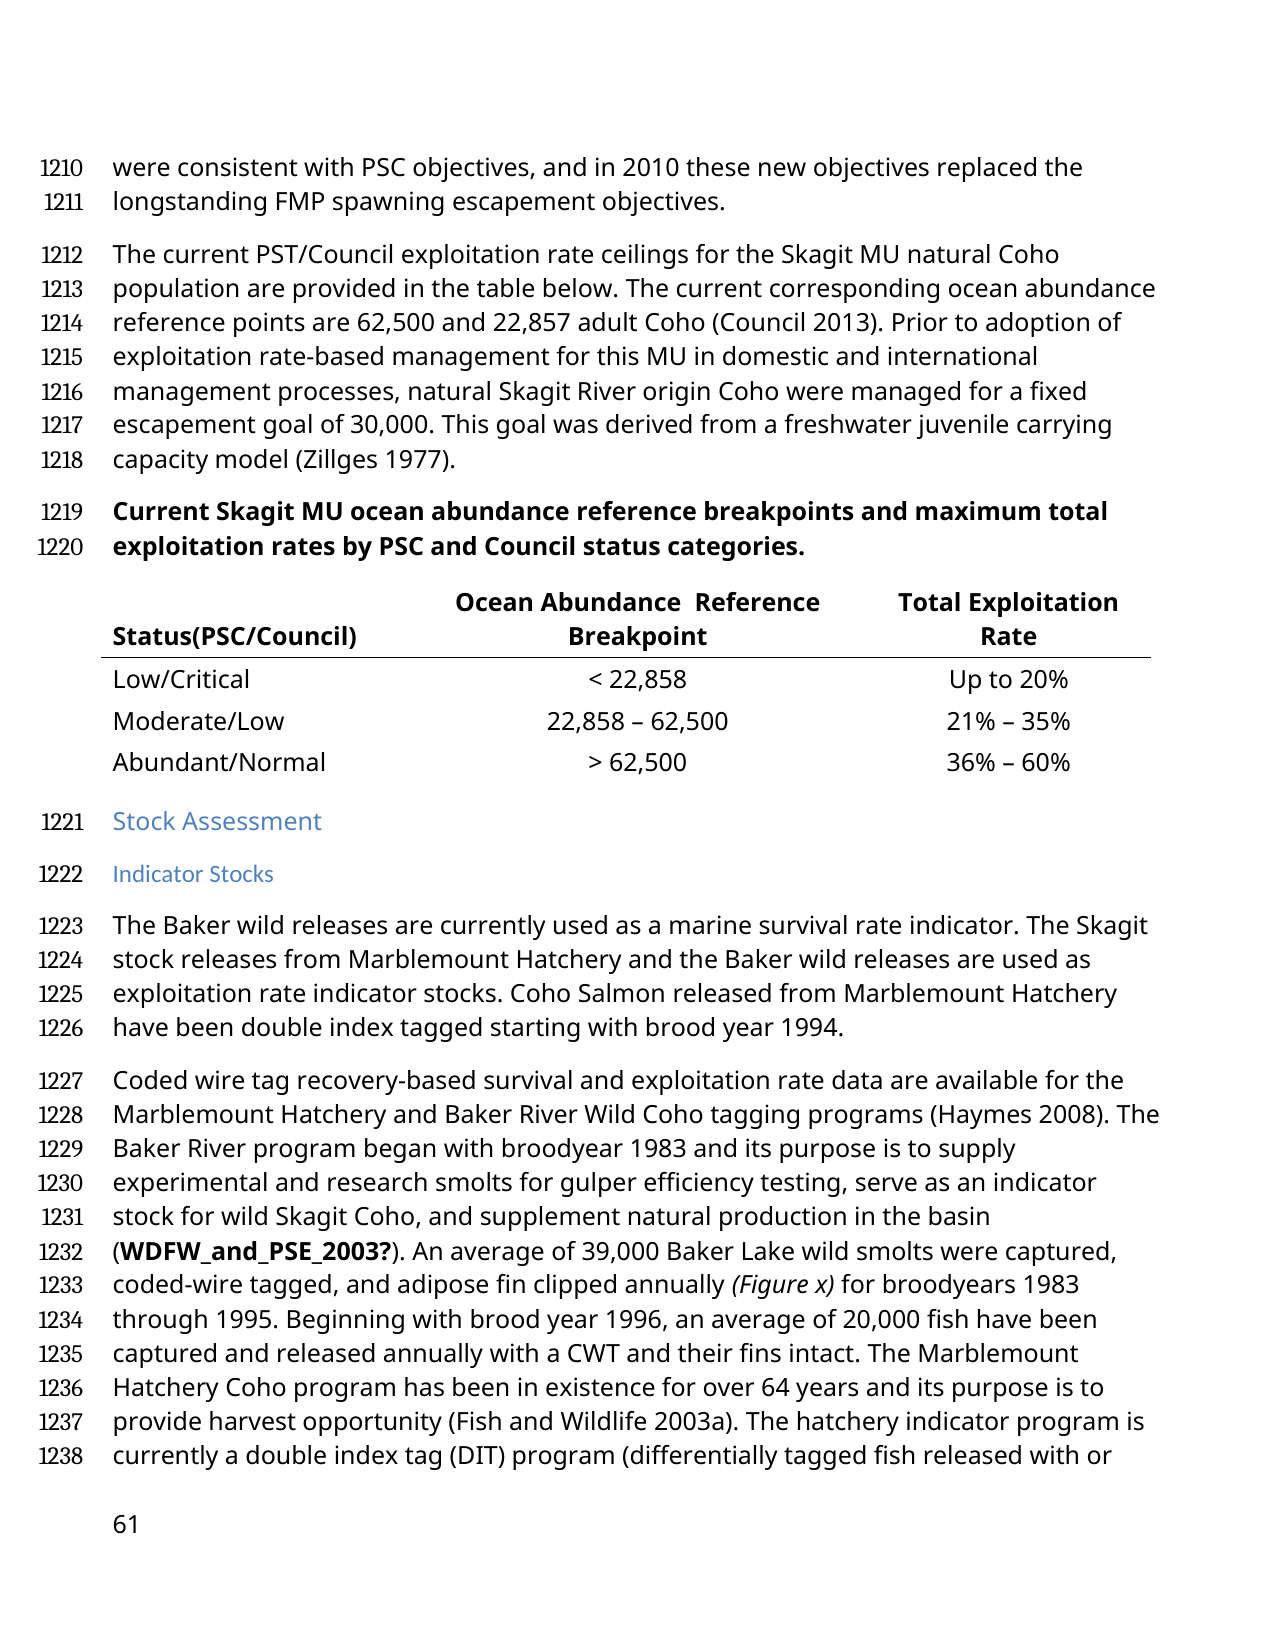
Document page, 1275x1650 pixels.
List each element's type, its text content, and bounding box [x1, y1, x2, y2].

table_header Status(PSC/Council) [101, 581, 409, 657]
table_cell 36% – 60% [866, 741, 1151, 783]
text Current Skagit MU ocean abundance reference breakpoints and maximum total exploitation rates by PSC and Council status categories. [112, 494, 1162, 562]
table_cell Moderate/Low [101, 700, 409, 741]
table_header Total Exploitation Rate [866, 581, 1151, 657]
table_cell > 62,500 [409, 741, 866, 783]
table_cell 21% – 35% [866, 700, 1151, 741]
table_header Ocean Abundance Reference Breakpoint [409, 581, 866, 657]
table_cell Low/Critical [101, 658, 409, 700]
text The current PST/Council exploitation rate ceilings for the Skagit MU natural Coho population are provided in the table below. The current corresponding ocean abundance reference points are 62,500 and 22,857 adult Coho (Council 2013). Prior to adoption of exploitation rate-based management for this MU in domestic and international management processes, natural Skagit River origin Coho were managed for a fixed escapement goal of 30,000. This goal was derived from a freshwater juvenile carrying capacity model (Zillges 1977). [112, 237, 1162, 475]
table_cell Up to 20% [866, 658, 1151, 700]
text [112, 150, 1162, 218]
table_cell Abundant/Normal [101, 741, 409, 783]
text The Baker wild releases are currently used as a marine survival rate indicator. The Skagit stock releases from Marblemount Hatchery and the Baker wild releases are used as exploitation rate indicator stocks. Coho Salmon released from Marblemount Hatchery have been double index tagged starting with brood year 1994. [112, 908, 1162, 1044]
subtitle Indicator Stocks [112, 858, 1162, 889]
table_cell < 22,858 [409, 658, 866, 700]
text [112, 1063, 1162, 1472]
subtitle Stock Assessment [112, 804, 1162, 838]
table_cell 22,858 – 62,500 [409, 700, 866, 741]
